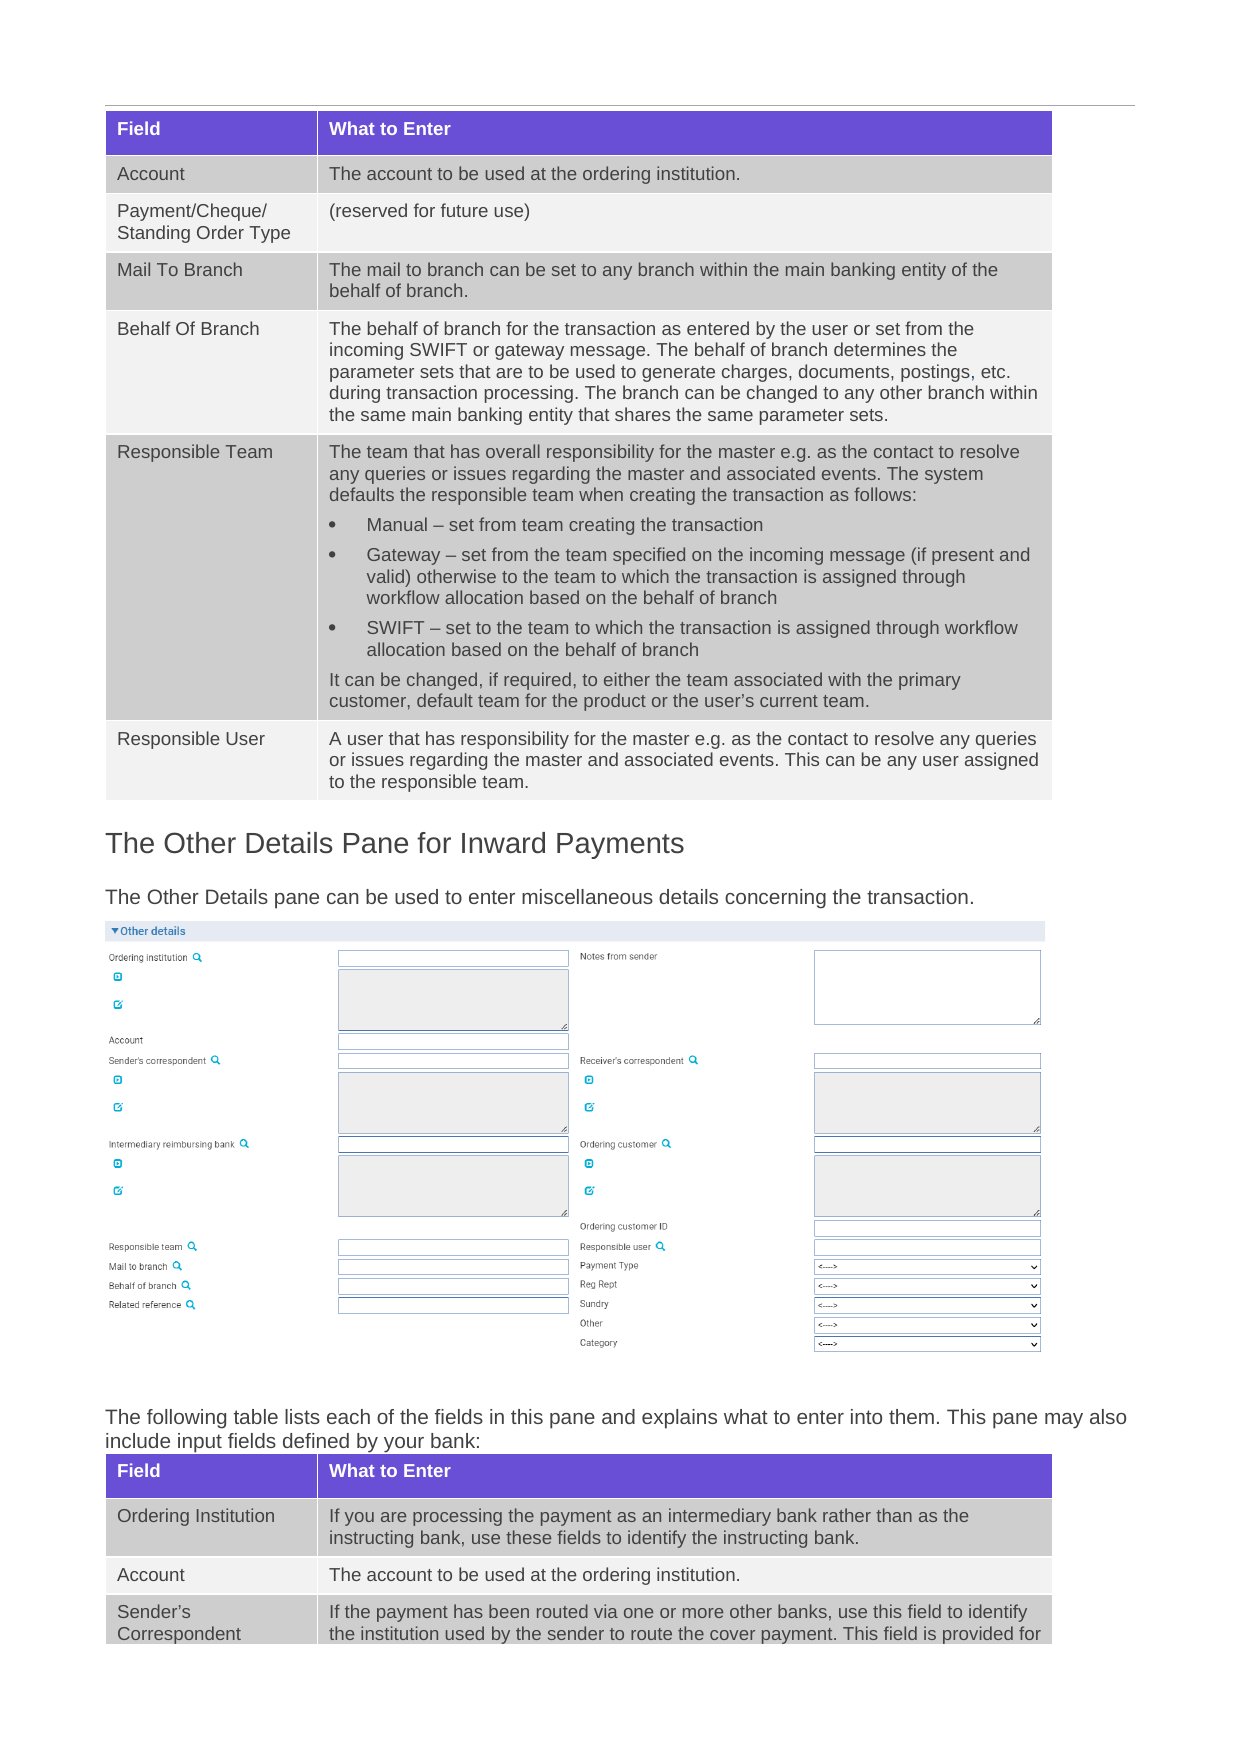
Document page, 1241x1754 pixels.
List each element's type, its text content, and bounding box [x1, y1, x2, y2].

table_cell If you are processing the payment as an intermediary bank rather than as the instructing bank, use these fields to identify the instructing bank. [318, 1499, 1052, 1556]
table_header What to Enter [318, 1454, 1052, 1498]
table_cell The team that has overall responsibility for the master e.g. as the contact to resolve any queries or issues regarding the master and associated events. The system defaults the responsible team when creating the transaction as follows: Manual – set from team creating the transaction Gateway – set from the team specified on the incoming message (if present and valid) otherwise to the team to which the transaction is assigned through workflow allocation based on the behalf of branch SWIFT – set to the team to which the transaction is assigned through workflow allocation based on the behalf of branch It can be changed, if required, to either the team associated with the primary customer, default team for the product or the user’s current team. [318, 435, 1052, 720]
table_cell Account [106, 156, 317, 193]
table_cell Responsible Team [106, 435, 317, 720]
table_cell The account to be used at the ordering institution. [318, 1558, 1052, 1593]
table_cell Ordering Institution [106, 1499, 317, 1556]
table_cell The behalf of branch for the transaction as entered by the user or set from the incoming SWIFT or gateway message. The behalf of branch determines the parameter sets that are to be used to generate charges, documents, postings, etc. during transaction processing. The branch can be changed to any other branch within the same main banking entity that shares the same parameter sets. [318, 311, 1052, 433]
table_cell A user that has responsibility for the master e.g. as the contact to resolve any queries or issues regarding the master and associated events. This can be any user assigned to the responsible team. [318, 721, 1052, 800]
table_cell Behalf Of Branch [106, 311, 317, 433]
table_cell Responsible User [106, 721, 317, 800]
table_cell (reserved for future use) [318, 194, 1052, 251]
table_cell Mail To Branch [106, 253, 317, 310]
table_header Field [106, 1454, 317, 1498]
table_header What to Enter [318, 111, 1052, 155]
picture [105, 921, 1046, 1356]
table_cell The account to be used at the ordering institution. [318, 156, 1052, 193]
text The Other Details pane can be used to enter miscellaneous details concerning the transaction. [105, 885, 1135, 909]
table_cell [318, 1595, 1052, 1644]
table_header Field [106, 111, 317, 155]
table_cell Account [106, 1558, 317, 1593]
text The following table lists each of the fields in this pane and explains what to enter into them. This pane may also include input fields defined by your bank: [105, 1405, 1135, 1453]
table_cell Sender’s Correspondent [106, 1595, 317, 1644]
table_cell Payment/Cheque/Standing Order Type [106, 194, 317, 251]
subtitle The Other Details Pane for Inward Payments [105, 826, 1135, 860]
table_cell The mail to branch can be set to any branch within the main banking entity of the behalf of branch. [318, 253, 1052, 310]
